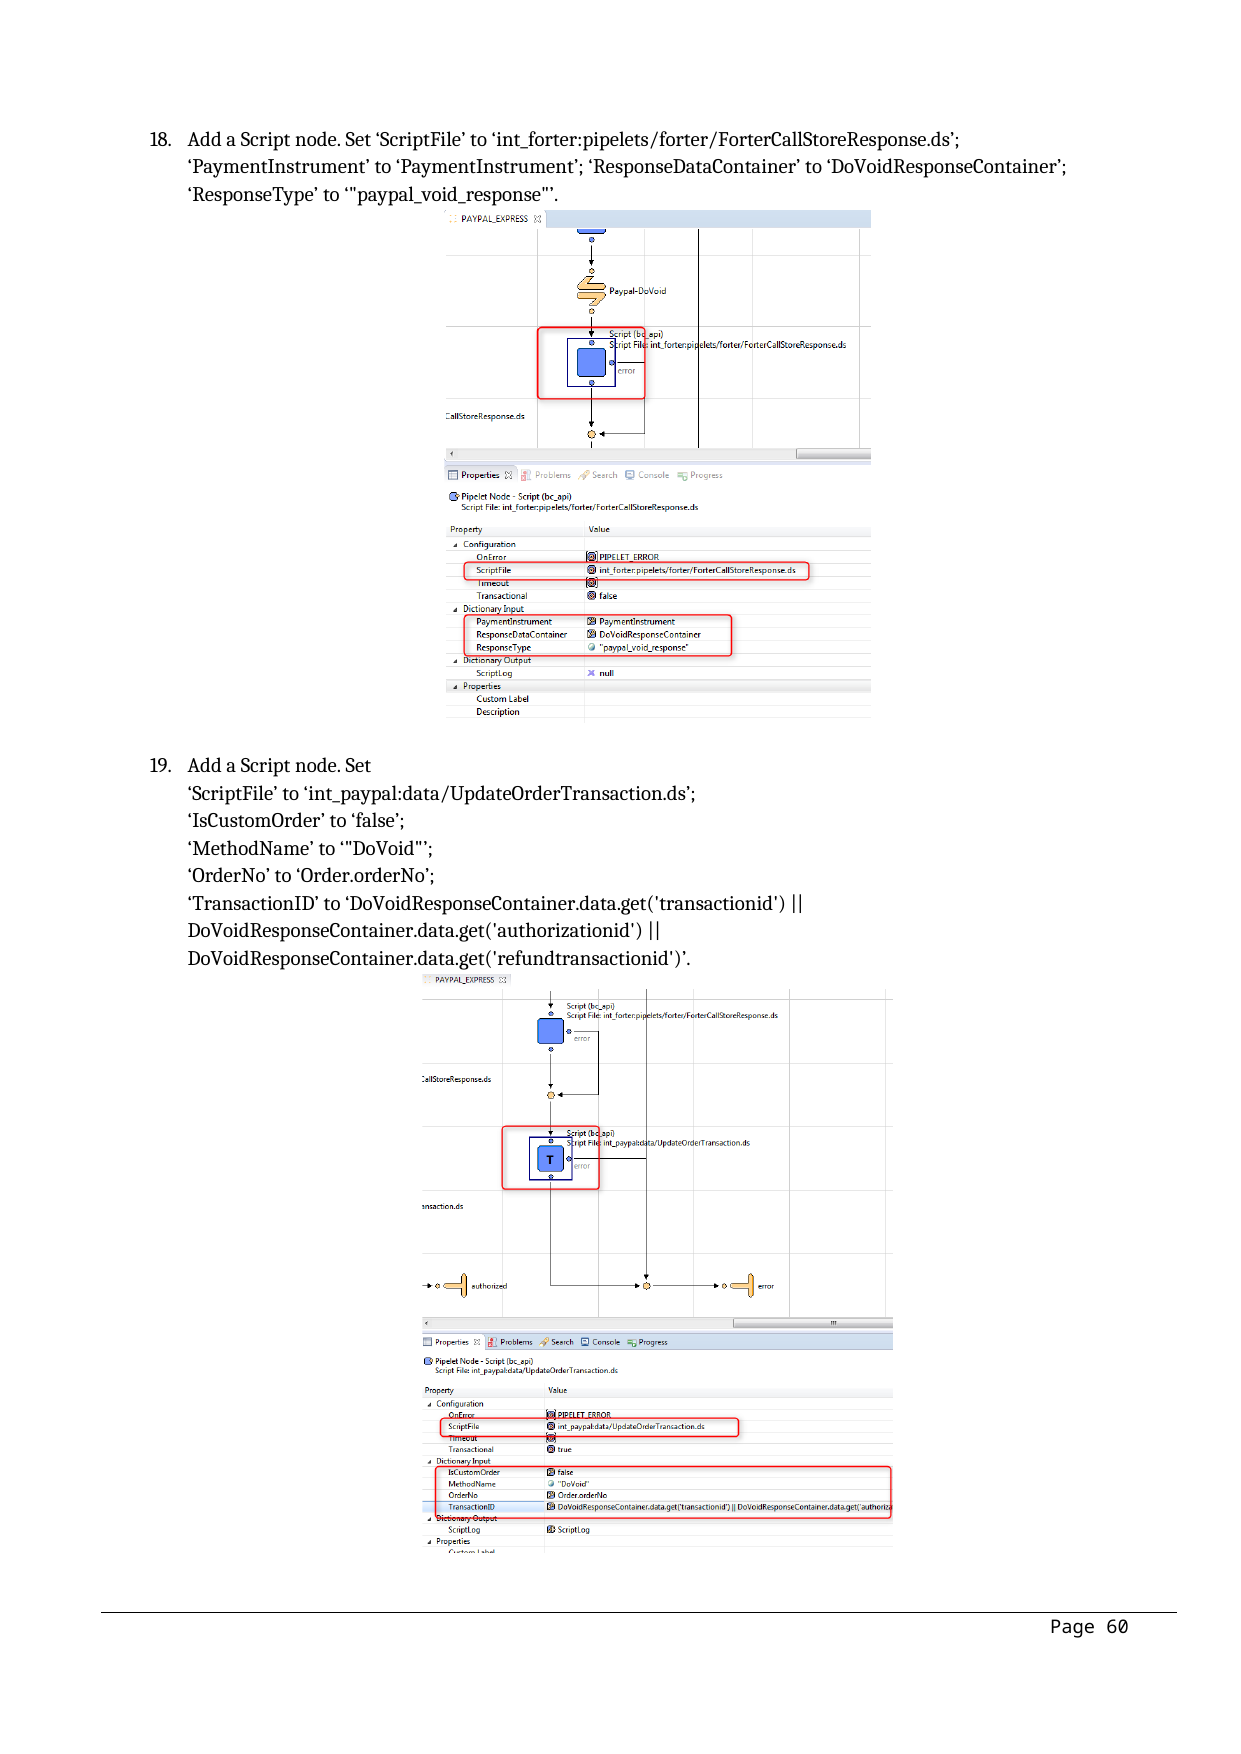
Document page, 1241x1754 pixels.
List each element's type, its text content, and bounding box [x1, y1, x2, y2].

list ‘MethodName’ to ‘"DoVoid"’; [187, 837, 1128, 861]
list ‘ScriptFile’ to ‘int_paypal:data/UpdateOrderTransaction.ds’; [187, 782, 1128, 806]
picture [444, 210, 871, 723]
list ‘IsCustomOrder’ to ‘false’; [187, 809, 1128, 833]
list Add a Script node. Set ‘ScriptFile’ to ‘int_forter:pipelets/forter/ForterCallStoreResponse.ds’; ‘PaymentInstrument’ to ‘PaymentInstrument’; ‘ResponseDataContainer’ to ‘DoVoidResponseContainer’; ‘ResponseType’ to ‘"paypal_void_response"’. [150, 128, 1128, 207]
list Add a Script node. Set [150, 754, 1128, 778]
picture [422, 974, 893, 1553]
list ‘OrderNo’ to ‘Order.orderNo’; [187, 864, 1128, 888]
list ‘TransactionID’ to ‘DoVoidResponseContainer.data.get('transactionid') || DoVoidResponseContainer.data.get('authorizationid') || DoVoidResponseContainer.data.get('refundtransactionid')’. [187, 892, 1128, 971]
